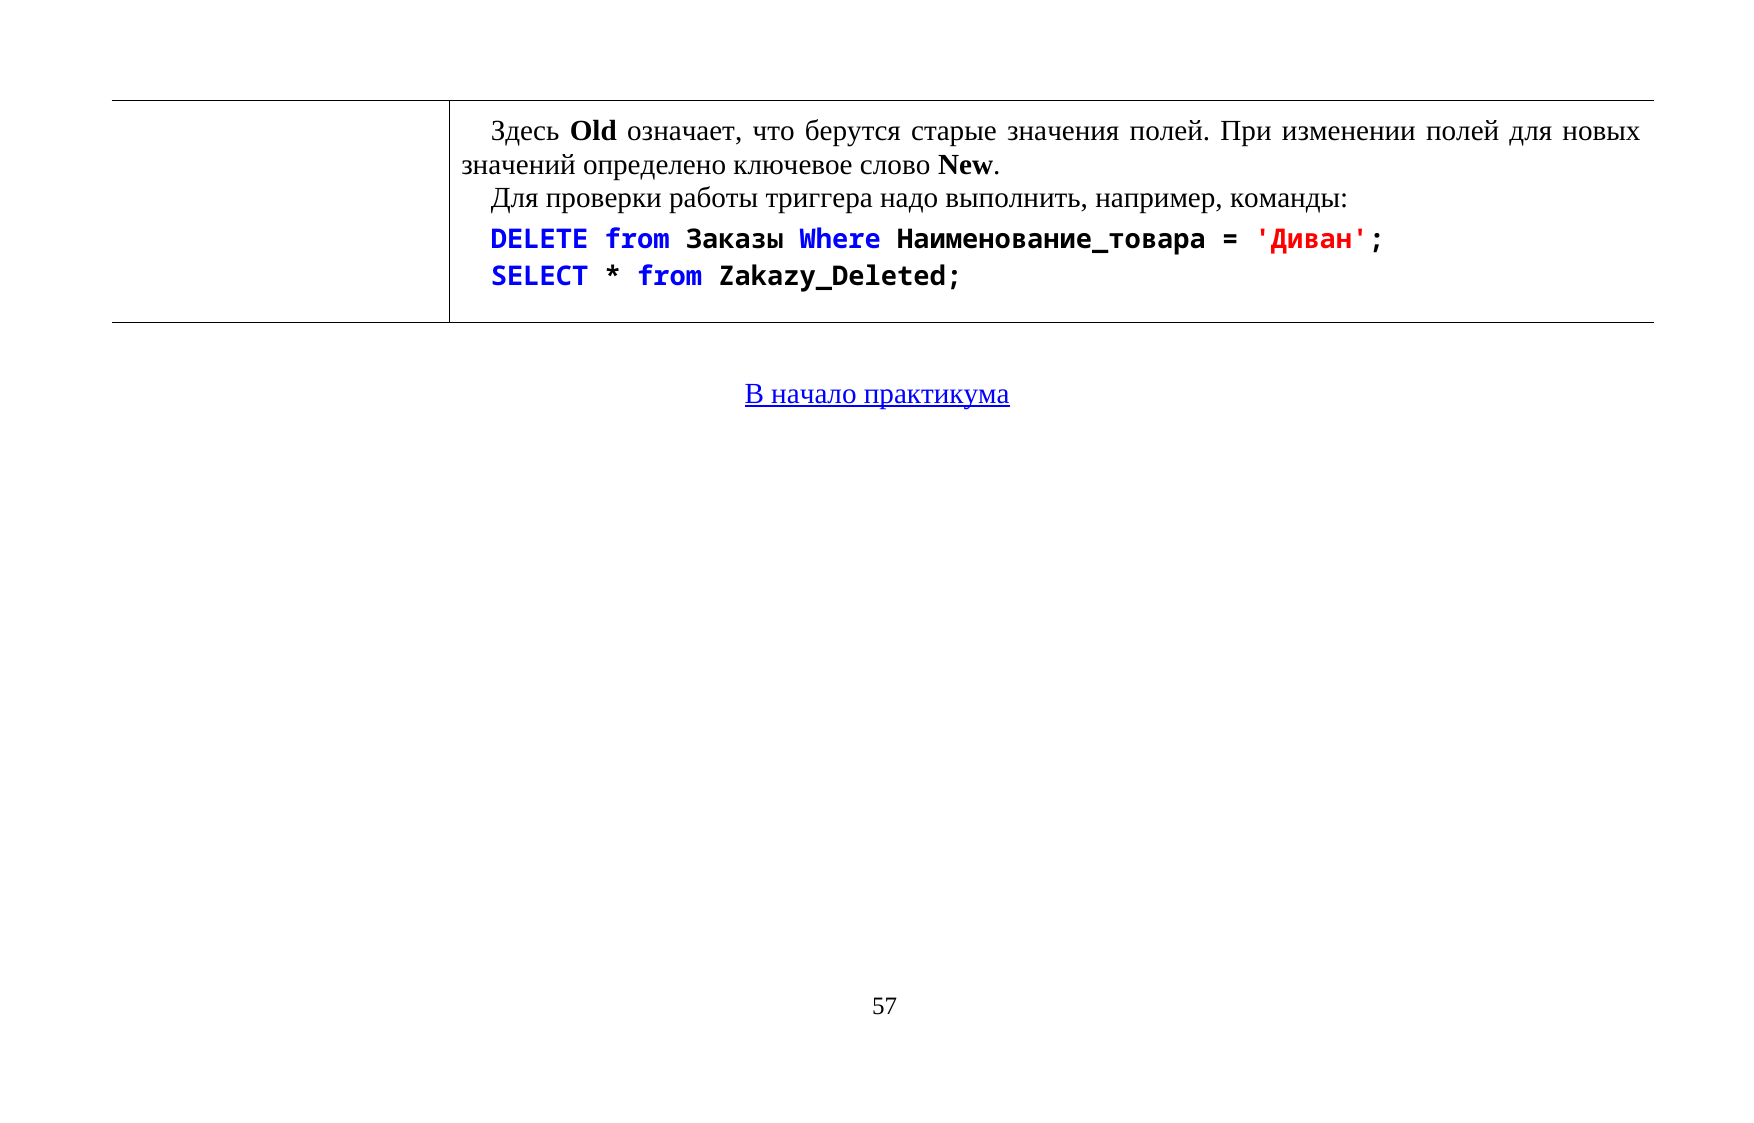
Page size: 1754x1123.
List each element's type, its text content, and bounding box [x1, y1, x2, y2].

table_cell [112, 101, 449, 322]
text В начало практикума [100, 376, 1653, 409]
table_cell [450, 101, 1654, 322]
